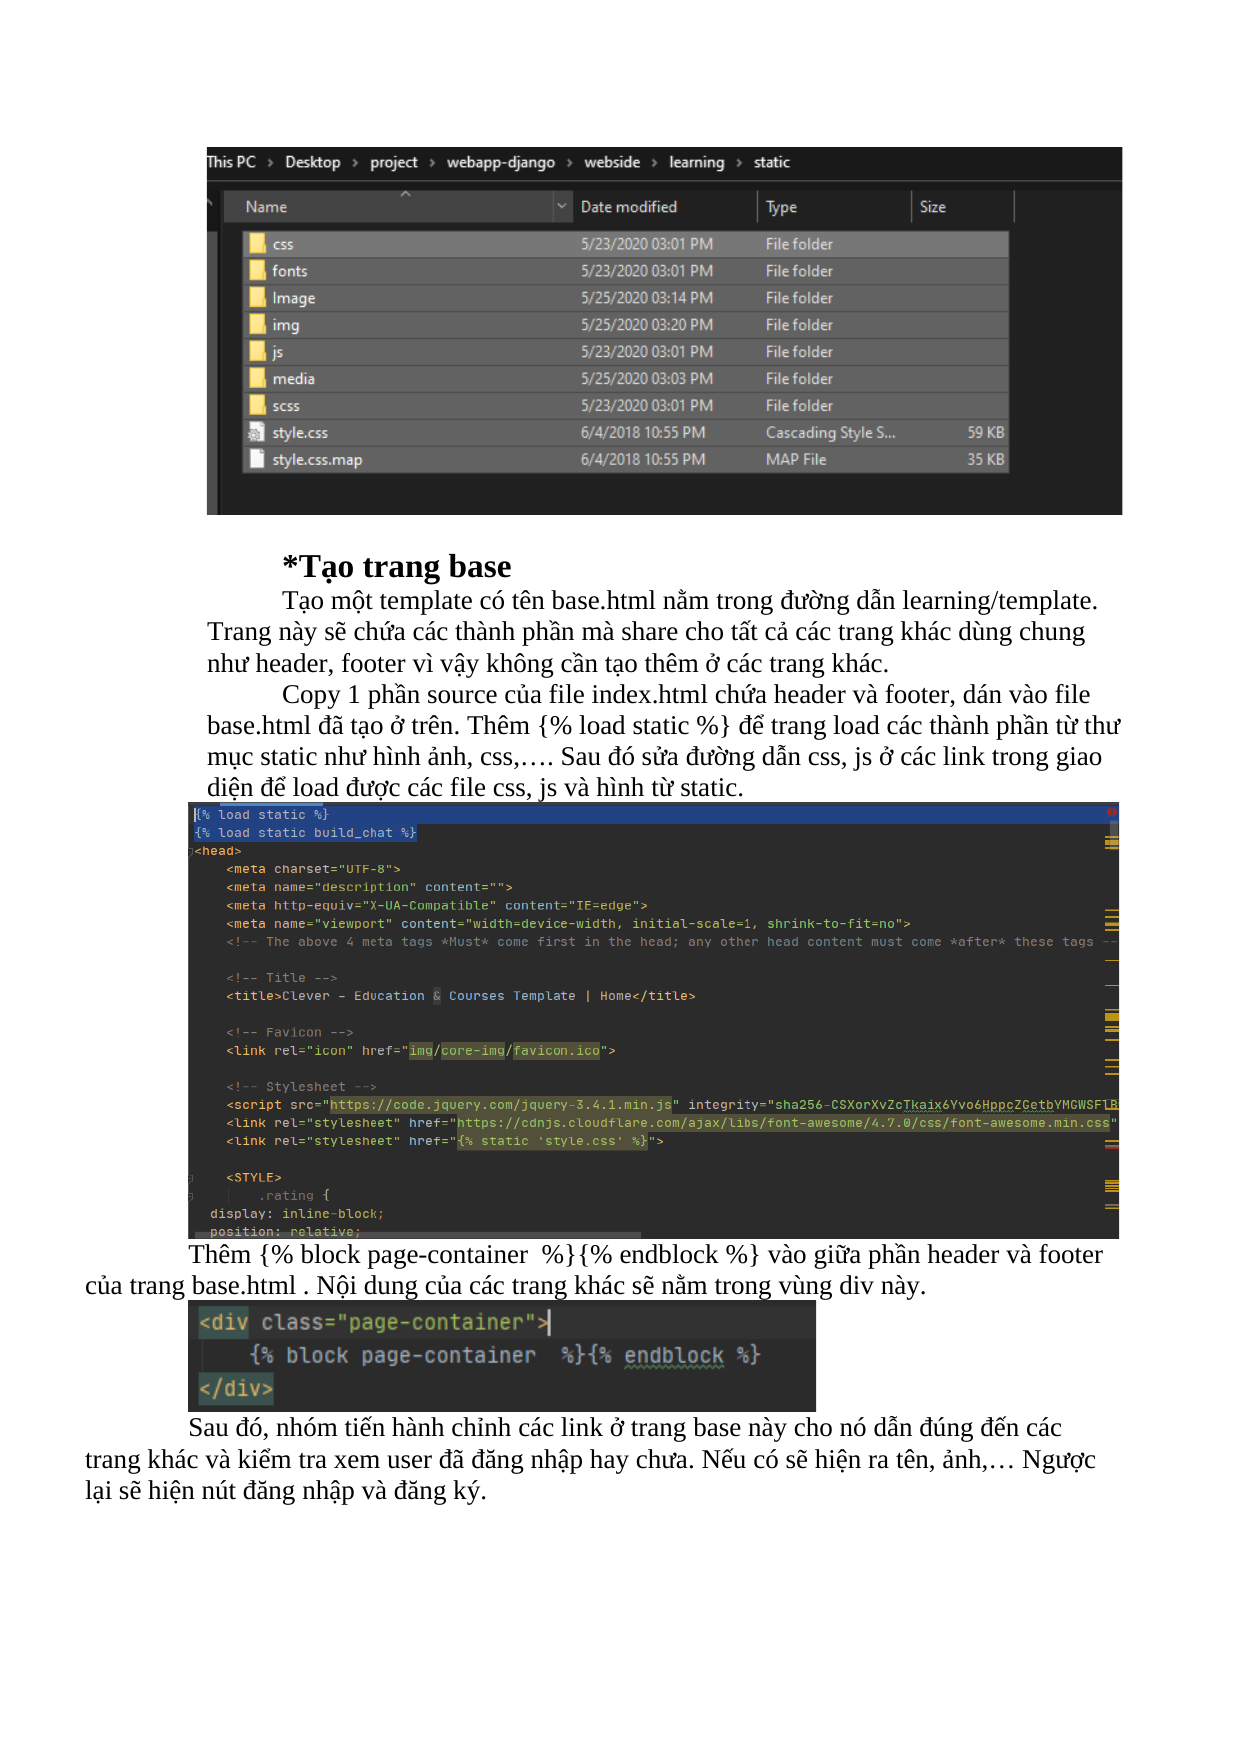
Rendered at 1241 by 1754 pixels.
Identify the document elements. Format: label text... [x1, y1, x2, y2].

picture [206, 147, 1123, 515]
text Tạo một template có tên base.html nằm trong đường dẫn learning/template. Trang này sẽ chứa các thành phần mà share cho tất cả các trang khác dùng chung như header, footer vì vậy không cần tạo thêm ở các trang khác. [207, 584, 1122, 678]
picture [188, 802, 1120, 1239]
text Copy 1 phần source của file index.html chứa header và footer, dán vào file base.html đã tạo ở trên. Thêm {% load static %} để trang load các thành phần từ thư mục static như hình ảnh, css,…. Sau đó sửa đường dẫn css, js ở các link trong giao diện để load được các file css, js và hình từ static. [207, 678, 1122, 802]
text *Tạo trang base [207, 546, 1122, 584]
text Sau đó, nhóm tiến hành chỉnh các link ở trang base này cho nó dẫn đúng đến các trang khác và kiểm tra xem user đã đăng nhập hay chưa. Nếu có sẽ hiện ra tên, ảnh,… Ngược lại sẽ hiện nút đăng nhập và đăng ký. [85, 1412, 1122, 1505]
picture [188, 1300, 817, 1412]
text Thêm {% block page-container %}{% endblock %} vào giữa phần header và footer của trang base.html . Nội dung của các trang khác sẽ nằm trong vùng div này. [85, 1238, 1122, 1301]
